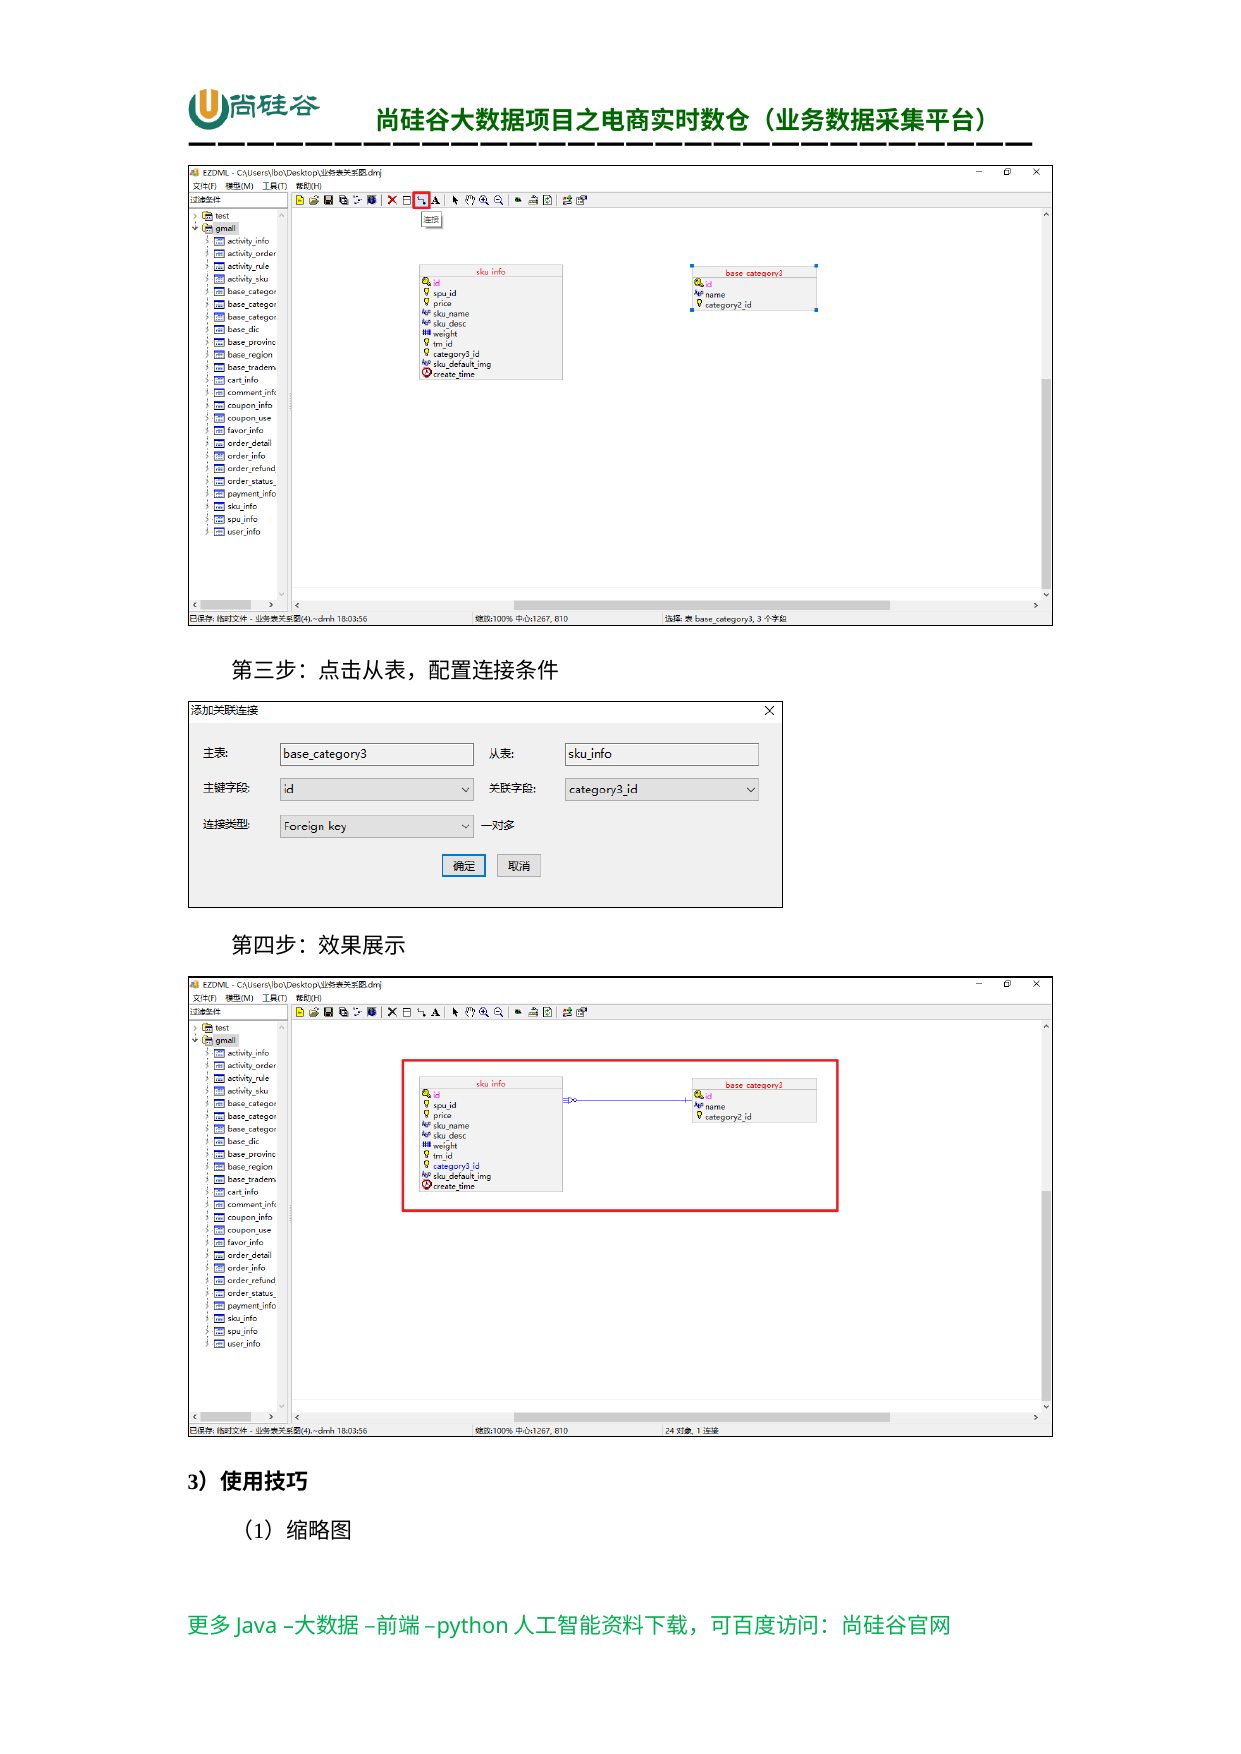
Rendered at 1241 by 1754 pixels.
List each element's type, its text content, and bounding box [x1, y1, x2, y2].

text 第四步：效果展示 [187, 928, 1053, 961]
picture [189, 978, 1052, 1436]
picture [189, 702, 782, 907]
picture [187, 88, 320, 130]
picture [189, 166, 1052, 625]
text （1）缩略图 [187, 1512, 1053, 1545]
text 3）使用技巧 [187, 1464, 1053, 1496]
text 第三步：点击从表，配置连接条件 [187, 652, 1053, 685]
